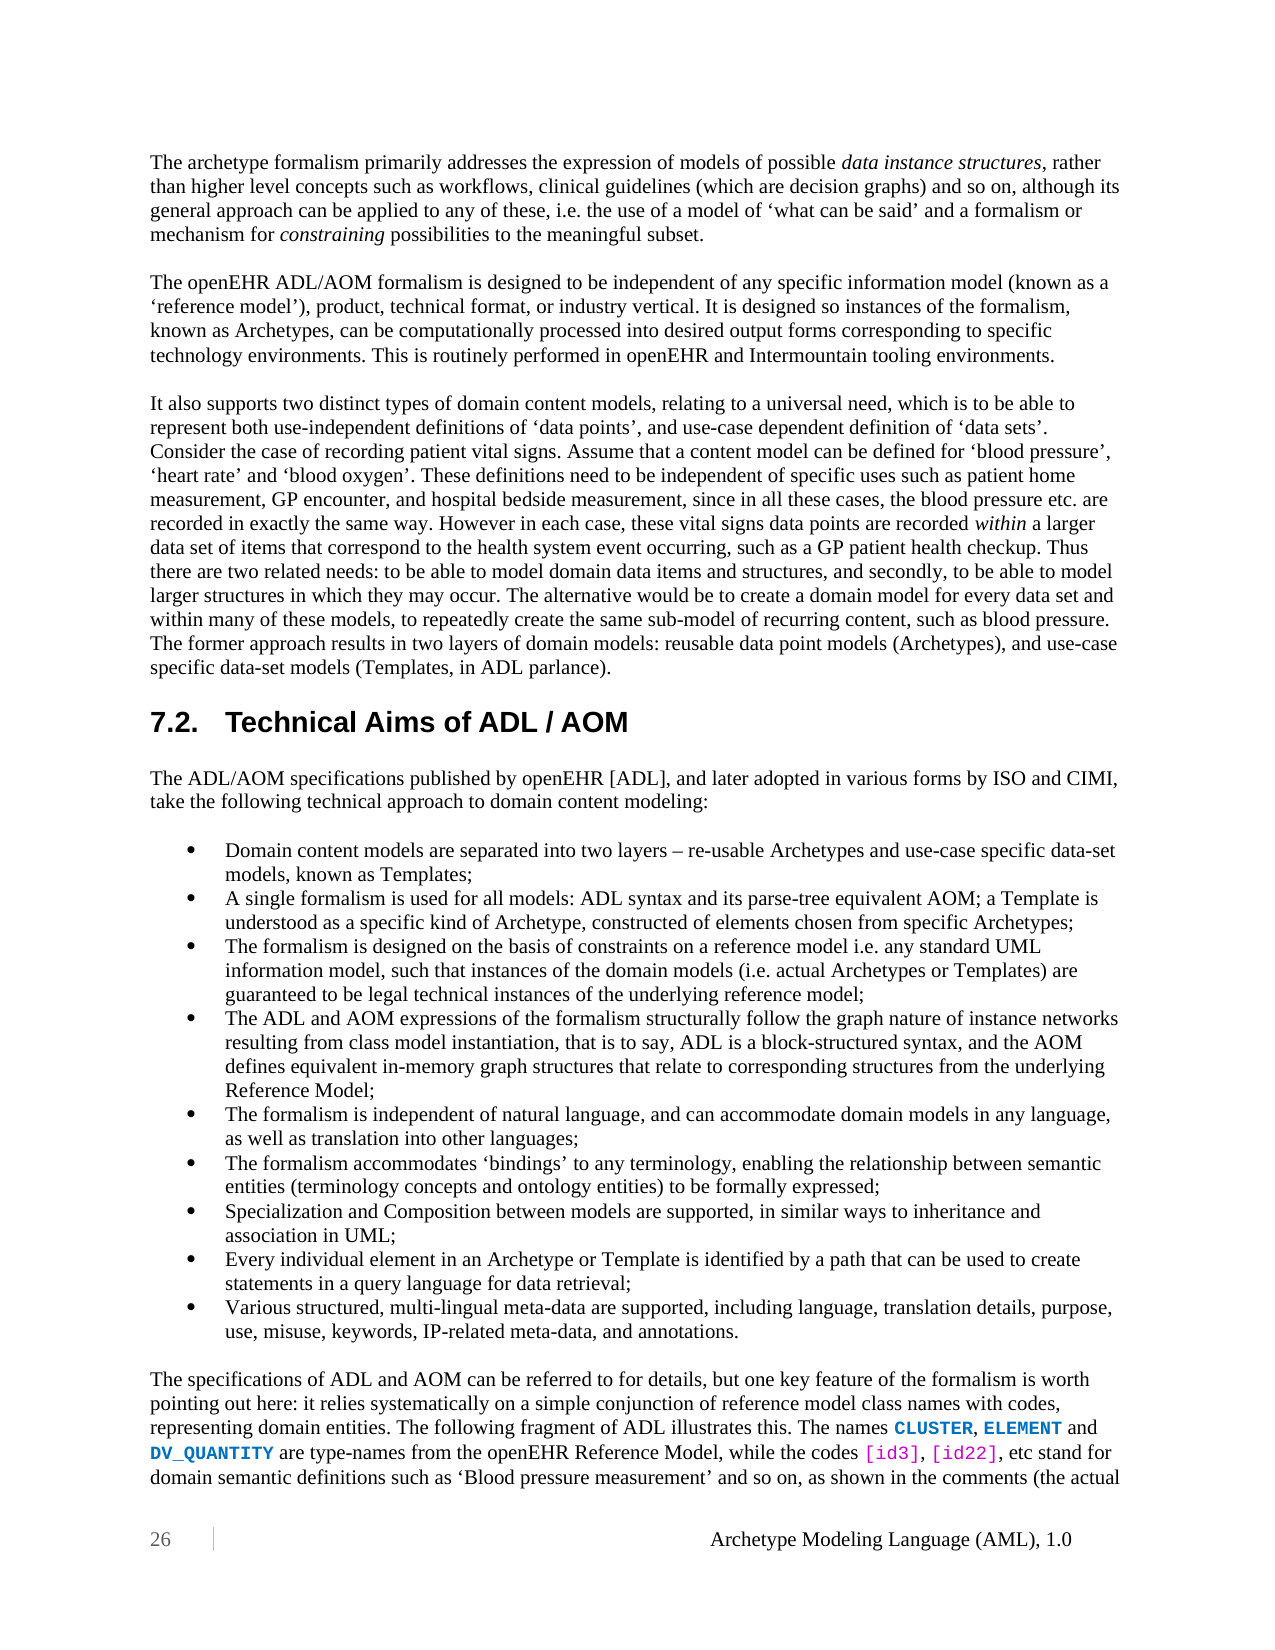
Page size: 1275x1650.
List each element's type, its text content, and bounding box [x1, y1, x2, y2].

list A single formalism is used for all models: ADL syntax and its parse-tree equivalent AOM; a Template is understood as a specific kind of Archetype, constructed of elements chosen from specific Archetypes; [187, 886, 1125, 934]
subtitle Technical Aims of ADL / AOM [150, 705, 1125, 738]
text The archetype formalism primarily addresses the expression of models of possible data instance structures, rather than higher level concepts such as workflows, clinical guidelines (which are decision graphs) and so on, although its general approach can be applied to any of these, i.e. the use of a model of ‘what can be said’ and a formalism or mechanism for constraining possibilities to the meaningful subset. [150, 150, 1125, 246]
list Domain content models are separated into two layers – re-usable Archetypes and use-case specific data-set models, known as Templates; [187, 838, 1125, 886]
list Specialization and Composition between models are supported, in similar ways to inheritance and association in UML; [187, 1198, 1125, 1247]
list The ADL and AOM expressions of the formalism structurally follow the graph nature of instance networks resulting from class model instantiation, that is to say, ADL is a block-structured syntax, and the AOM defines equivalent in-memory graph structures that relate to corresponding structures from the underlying Reference Model; [187, 1006, 1125, 1102]
list The formalism is designed on the basis of constraints on a reference model i.e. any standard UML information model, such that instances of the domain models (i.e. actual Archetypes or Templates) are guaranteed to be legal technical instances of the underlying reference model; [187, 934, 1125, 1006]
list The formalism is independent of natural language, and can accommodate domain models in any language, as well as translation into other languages; [187, 1102, 1125, 1150]
text It also supports two distinct types of domain content models, relating to a universal need, which is to be able to represent both use-independent definitions of ‘data points’, and use-case dependent definition of ‘data sets’. Consider the case of recording patient vital signs. Assume that a content model can be defined for ‘blood pressure’, ‘heart rate’ and ‘blood oxygen’. These definitions need to be independent of specific uses such as patient home measurement, GP encounter, and hospital bedside measurement, since in all these cases, the blood pressure etc. are recorded in exactly the same way. However in each case, these vital signs data points are recorded within a larger data set of items that correspond to the health system event occurring, such as a GP patient health checkup. Thus there are two related needs: to be able to model domain data items and structures, and secondly, to be able to model larger structures in which they may occur. The alternative would be to create a domain model for every data set and within many of these models, to repeatedly create the same sub-model of recurring content, such as blood pressure. The former approach results in two layers of domain models: reusable data point models (Archetypes), and use-case specific data-set models (Templates, in ADL parlance). [150, 391, 1125, 679]
list Every individual element in an Archetype or Template is identified by a path that can be used to create statements in a query language for data retrieval; [187, 1247, 1125, 1295]
list Various structured, multi-lingual meta-data are supported, including language, translation details, purpose, use, misuse, keywords, IP-related meta-data, and annotations. [187, 1295, 1125, 1343]
text The openEHR ADL/AOM formalism is designed to be independent of any specific information model (known as a ‘reference model’), product, technical format, or industry vertical. It is designed so instances of the formalism, known as Archetypes, can be computationally processed into desired output forms corresponding to specific technology environments. This is routinely performed in openEHR and Intermountain tooling environments. [150, 270, 1125, 367]
list The formalism accommodates ‘bindings’ to any terminology, enabling the relationship between semantic entities (terminology concepts and ontology entities) to be formally expressed; [187, 1150, 1125, 1198]
text The ADL/AOM specifications published by openEHR [ADL], and later adopted in various forms by ISO and CIMI, take the following technical approach to domain content modeling: [150, 765, 1125, 813]
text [150, 1367, 1125, 1489]
